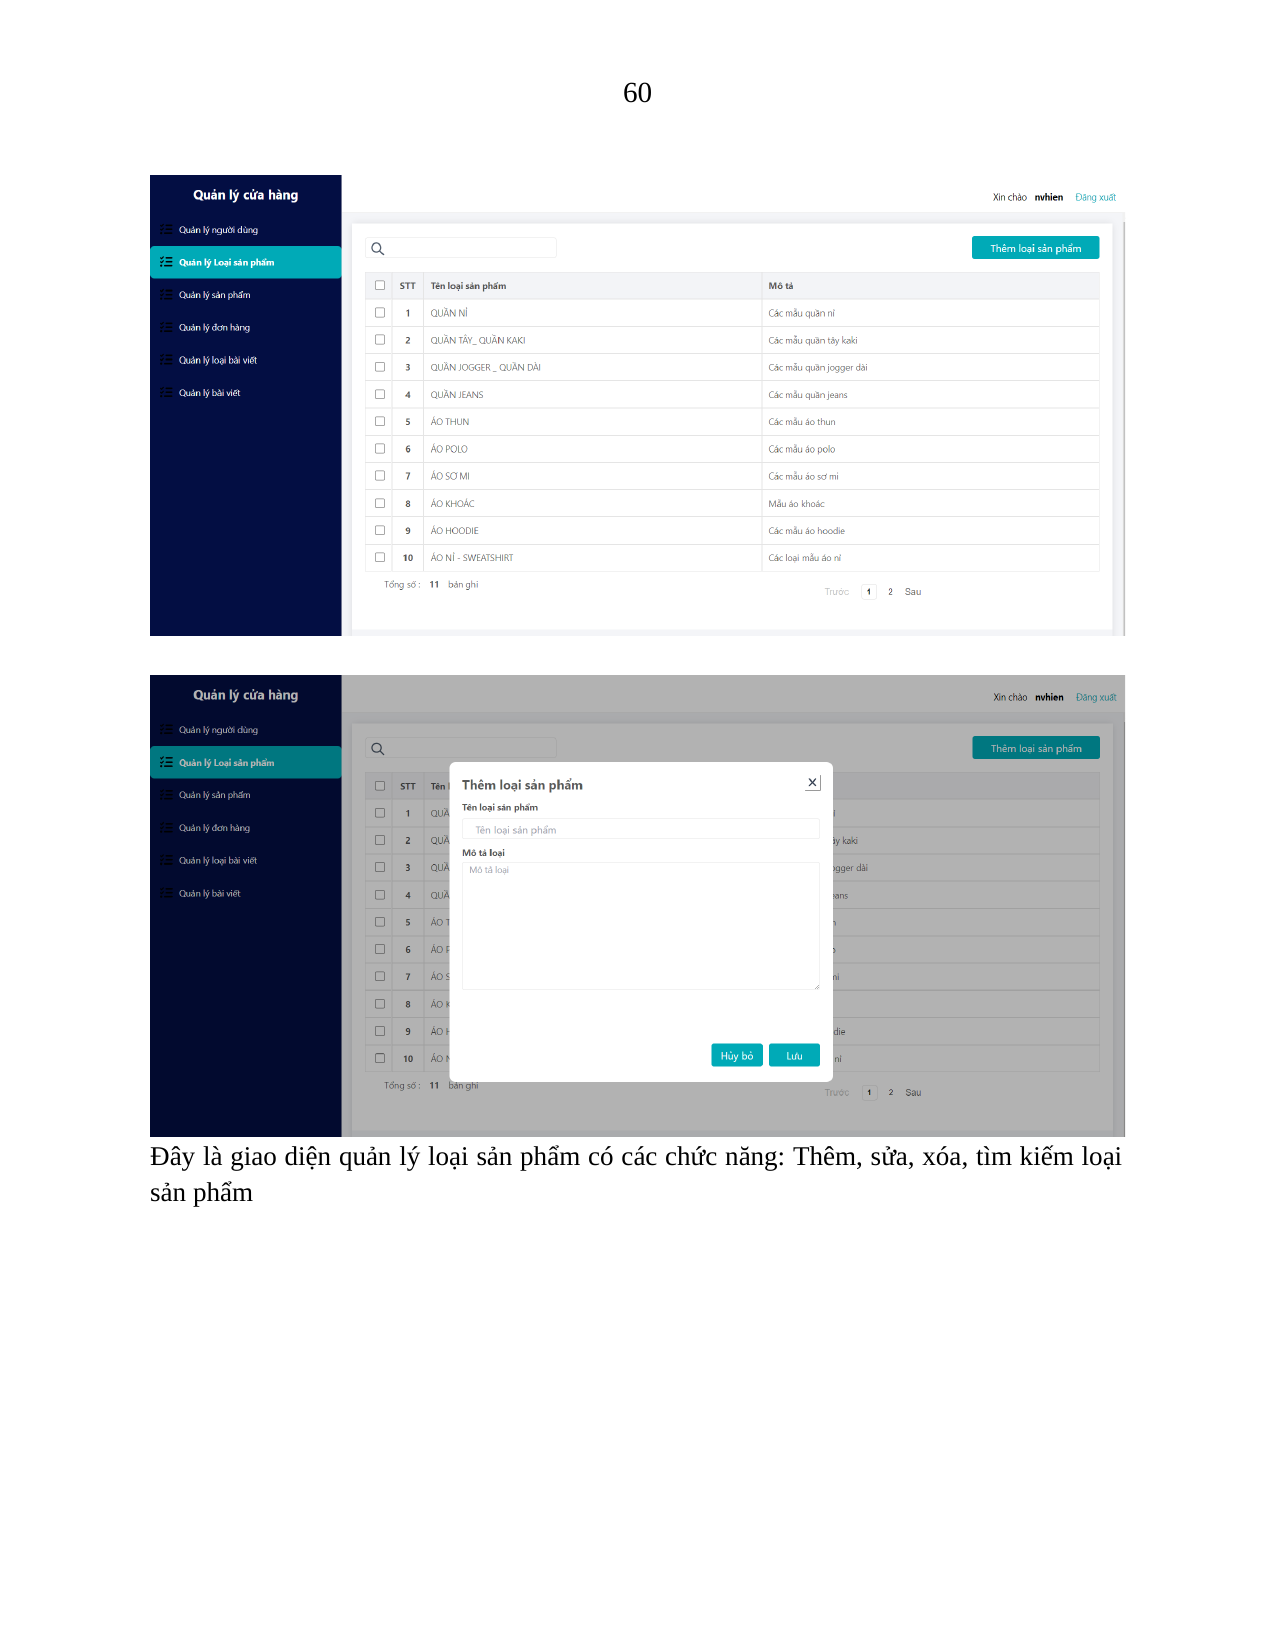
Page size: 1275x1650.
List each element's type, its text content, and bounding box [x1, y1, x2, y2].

text Đây là giao diện quản lý loại sản phẩm có các chức năng: Thêm, sửa, xóa, tìm kiếm loại sản phẩm [150, 1140, 1125, 1207]
picture [150, 175, 1125, 636]
picture [150, 675, 1125, 1137]
